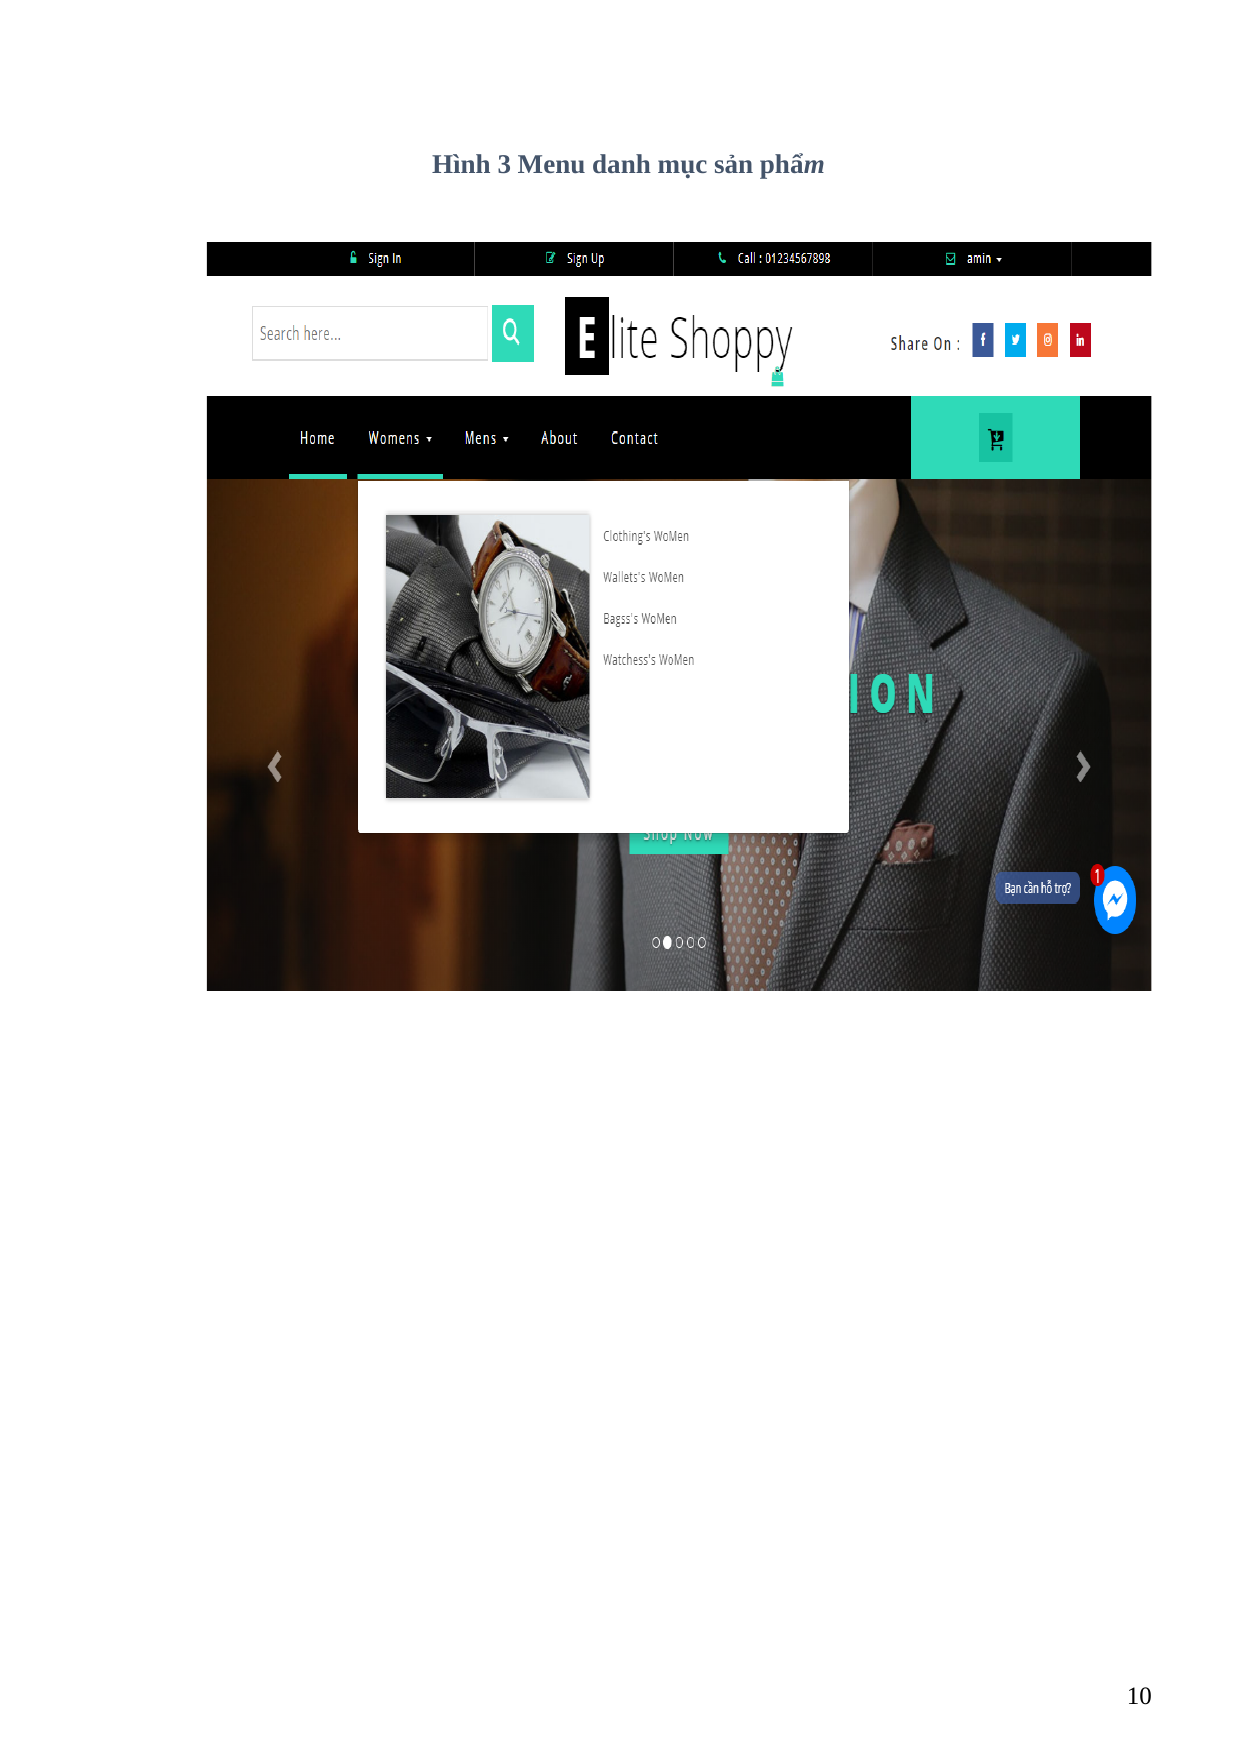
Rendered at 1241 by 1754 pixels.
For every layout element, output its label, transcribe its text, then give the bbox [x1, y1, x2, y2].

picture [206, 242, 1152, 991]
text Hình 3 Menu danh mục sản phẩm [357, 148, 1152, 179]
